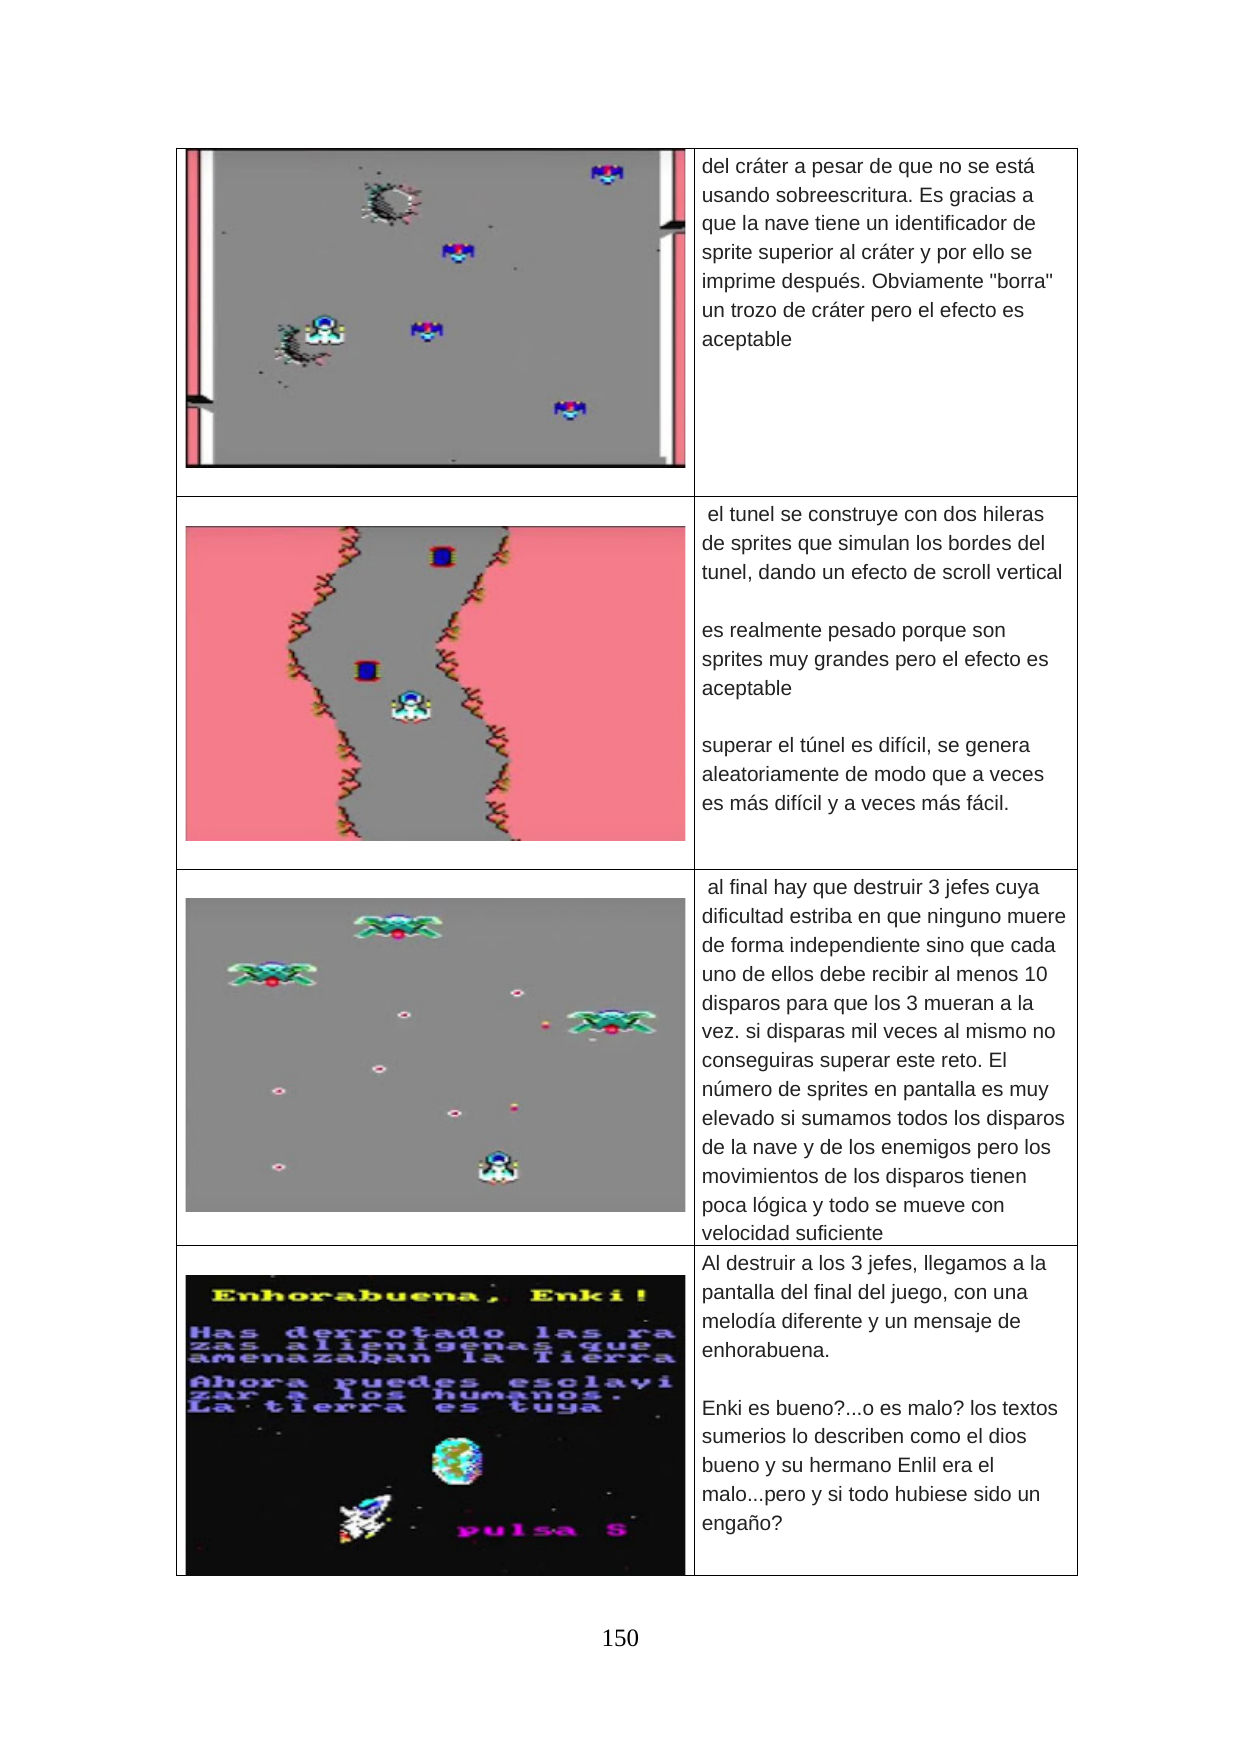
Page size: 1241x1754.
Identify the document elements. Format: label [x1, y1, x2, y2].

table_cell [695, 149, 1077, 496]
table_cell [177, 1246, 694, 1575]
picture [185, 148, 686, 468]
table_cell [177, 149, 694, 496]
picture [185, 1275, 686, 1576]
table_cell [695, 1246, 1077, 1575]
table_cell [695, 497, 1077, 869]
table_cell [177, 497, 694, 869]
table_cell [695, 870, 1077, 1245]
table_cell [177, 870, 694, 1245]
picture [185, 898, 686, 1212]
picture [185, 526, 686, 841]
